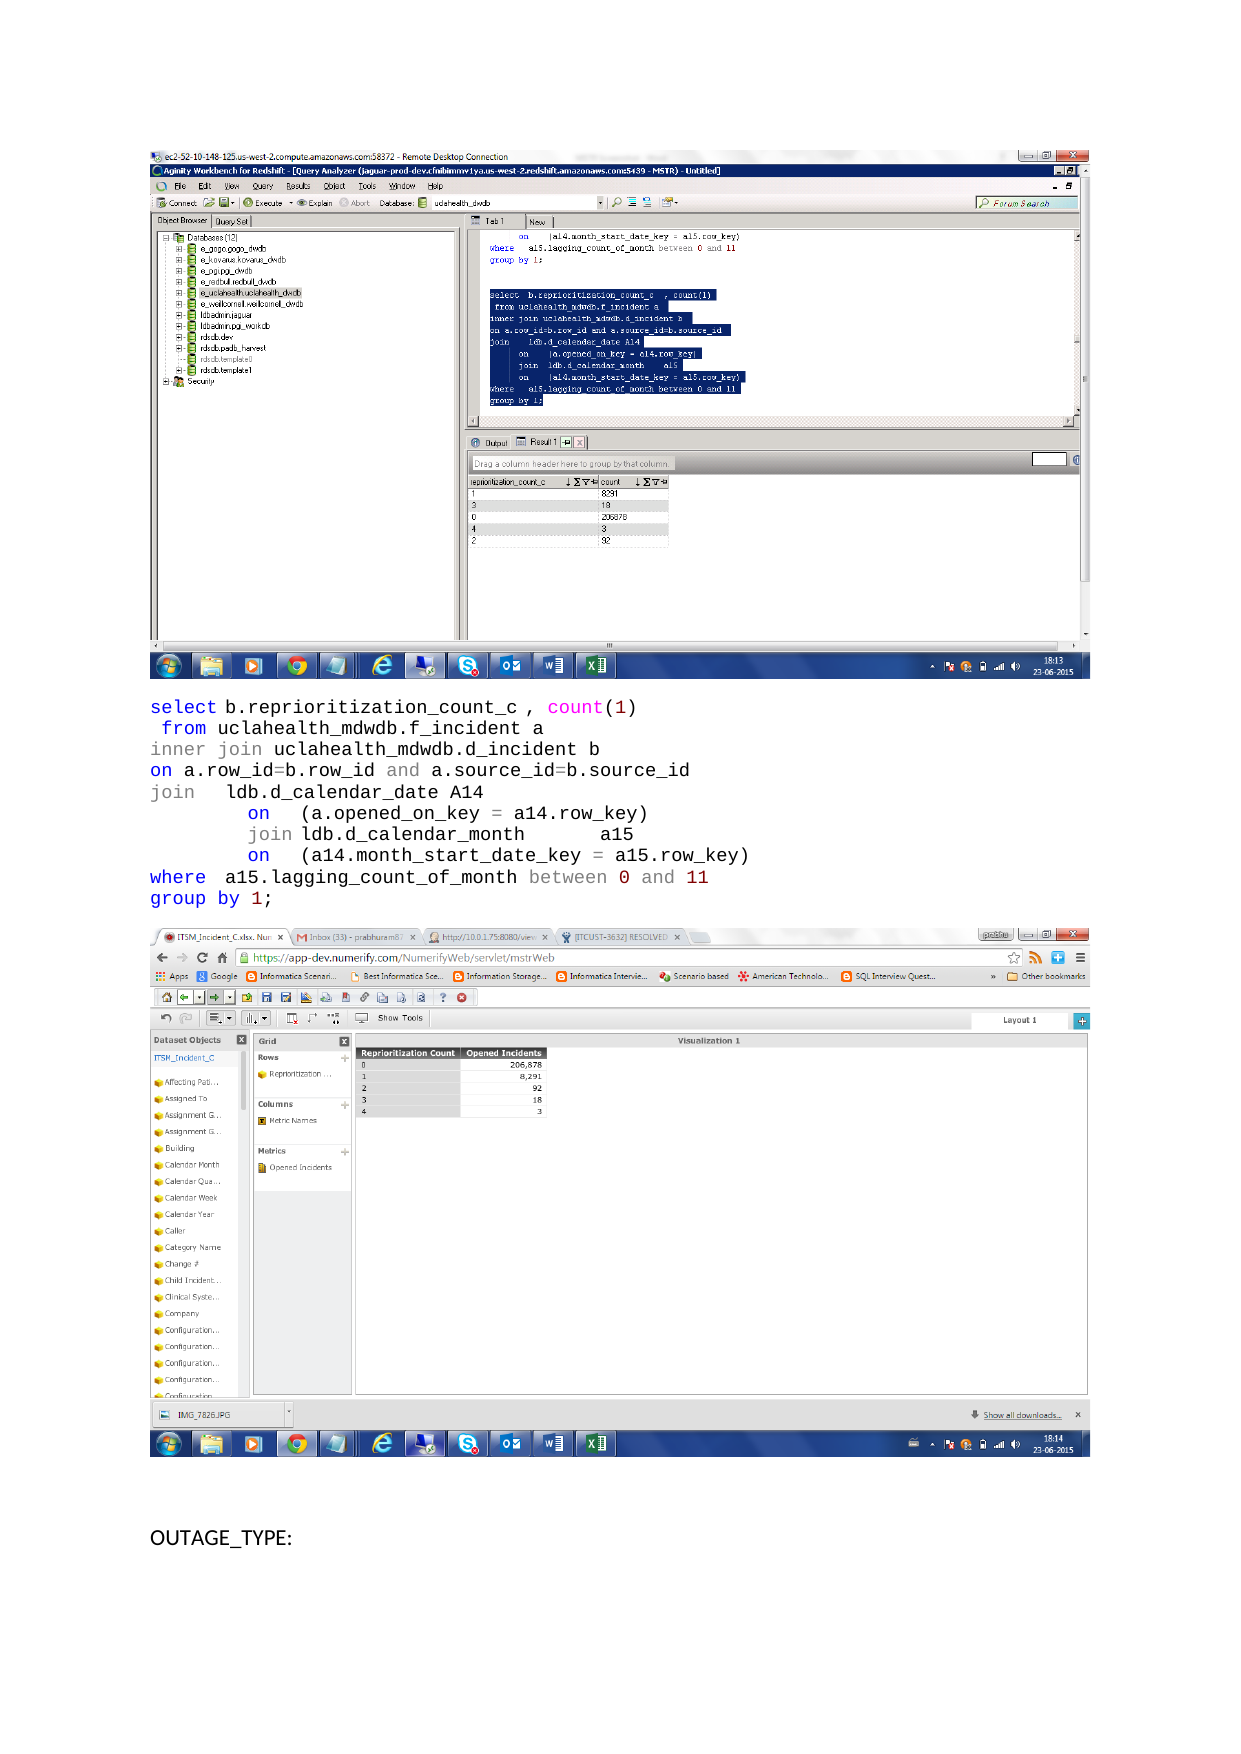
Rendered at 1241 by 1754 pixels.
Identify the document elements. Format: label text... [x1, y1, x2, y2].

text join ldb.d_calendar_month a15 [150, 825, 1090, 846]
text inner join uclahealth_mdwdb.d_incident b [150, 740, 1090, 761]
text from uclahealth_mdwdb.f_incident a [150, 719, 1090, 740]
picture [150, 928, 1091, 1457]
text where a15.lagging_count_of_month between 0 and 11 [150, 867, 1090, 889]
text group by 1; [150, 889, 1090, 910]
text on a.row_id=b.row_id and a.source_id=b.source_id [150, 761, 1090, 782]
text OUTAGE_TYPE: [150, 1523, 1090, 1551]
text on (a14.month_start_date_key = a15.row_key) [150, 846, 1090, 867]
picture [150, 150, 1091, 679]
text join ldb.d_calendar_date A14 [150, 782, 1090, 804]
text on (a.opened_on_key = a14.row_key) [150, 804, 1090, 825]
text select b.reprioritization_count_c , count(1) [150, 697, 1090, 719]
